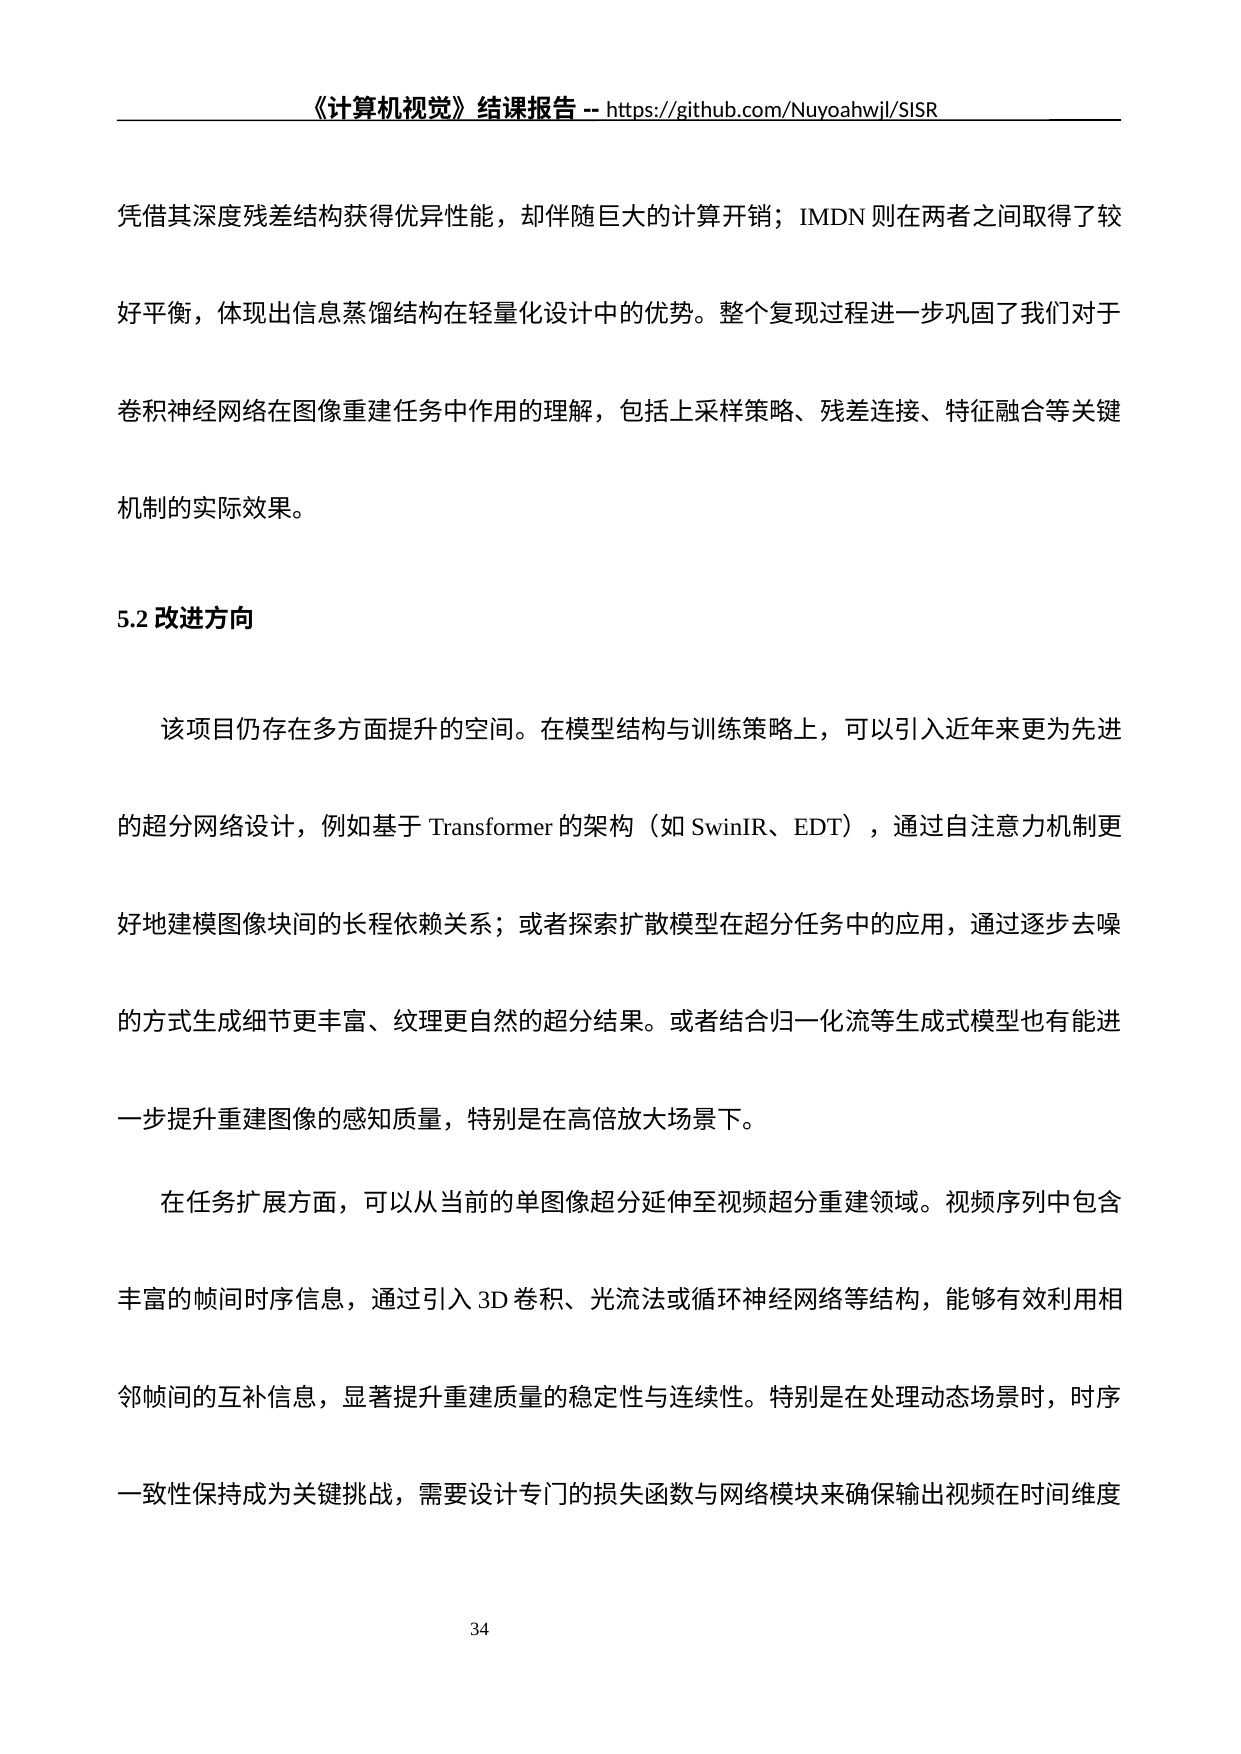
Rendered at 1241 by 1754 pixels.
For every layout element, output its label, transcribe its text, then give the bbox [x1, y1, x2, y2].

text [117, 182, 1123, 539]
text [117, 1168, 1123, 1525]
text 该项目仍存在多方面提升的空间。在模型结构与训练策略上，可以引入近年来更为先进的超分网络设计，例如基于Transformer的架构（如SwinIR、EDT），通过自注意力机制更好地建模图像块间的长程依赖关系；或者探索扩散模型在超分任务中的应用，通过逐步去噪的方式生成细节更丰富、纹理更自然的超分结果。或者结合归一化流等生成式模型也有能进一步提升重建图像的感知质量，特别是在高倍放大场景下。 [117, 695, 1123, 1150]
subtitle 5.2 改进方向 [117, 584, 1123, 649]
